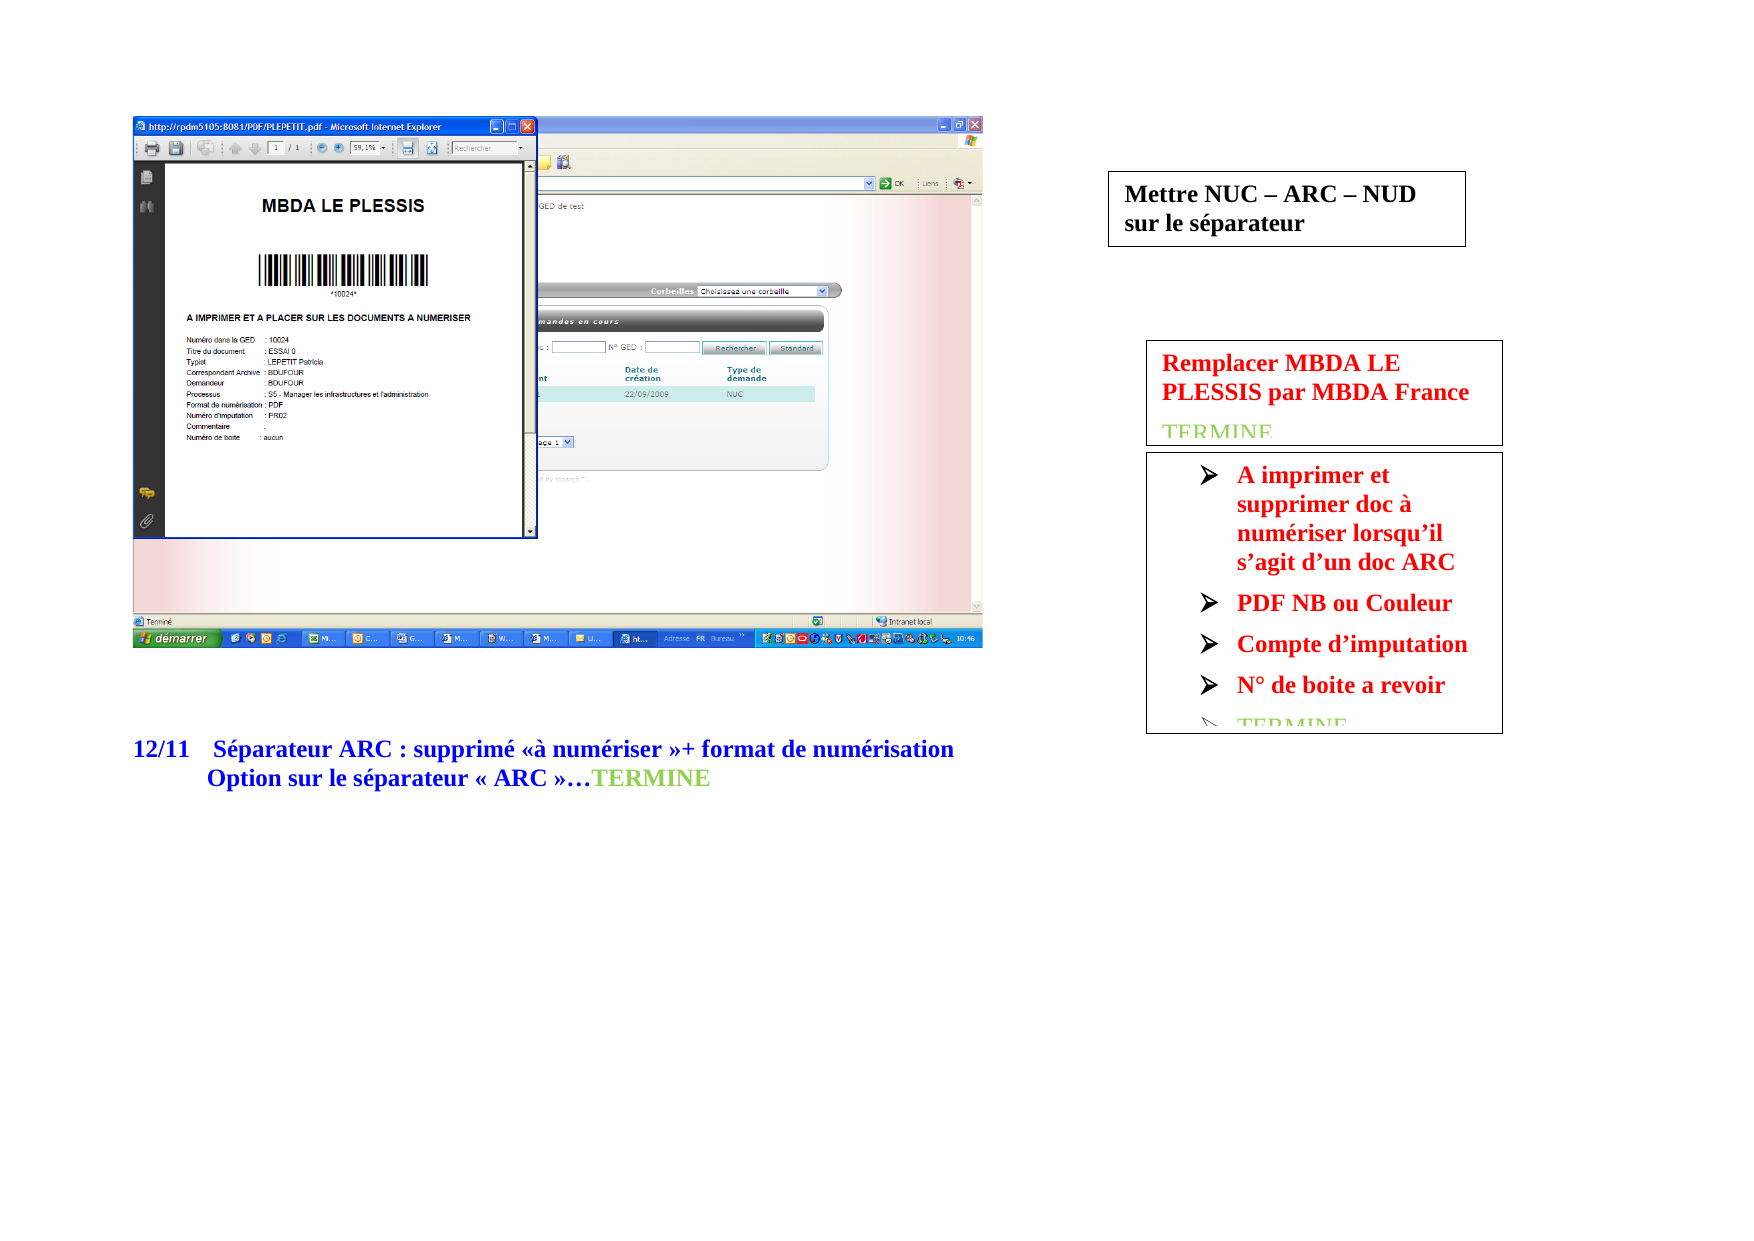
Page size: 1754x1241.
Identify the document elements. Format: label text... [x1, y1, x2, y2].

picture [132, 116, 983, 648]
text Option sur le séparateur « ARC »…TERMINE [59, 763, 1695, 792]
text 12/11 Séparateur ARC : supprimé «à numériser »+ format de numérisation [59, 734, 1695, 763]
